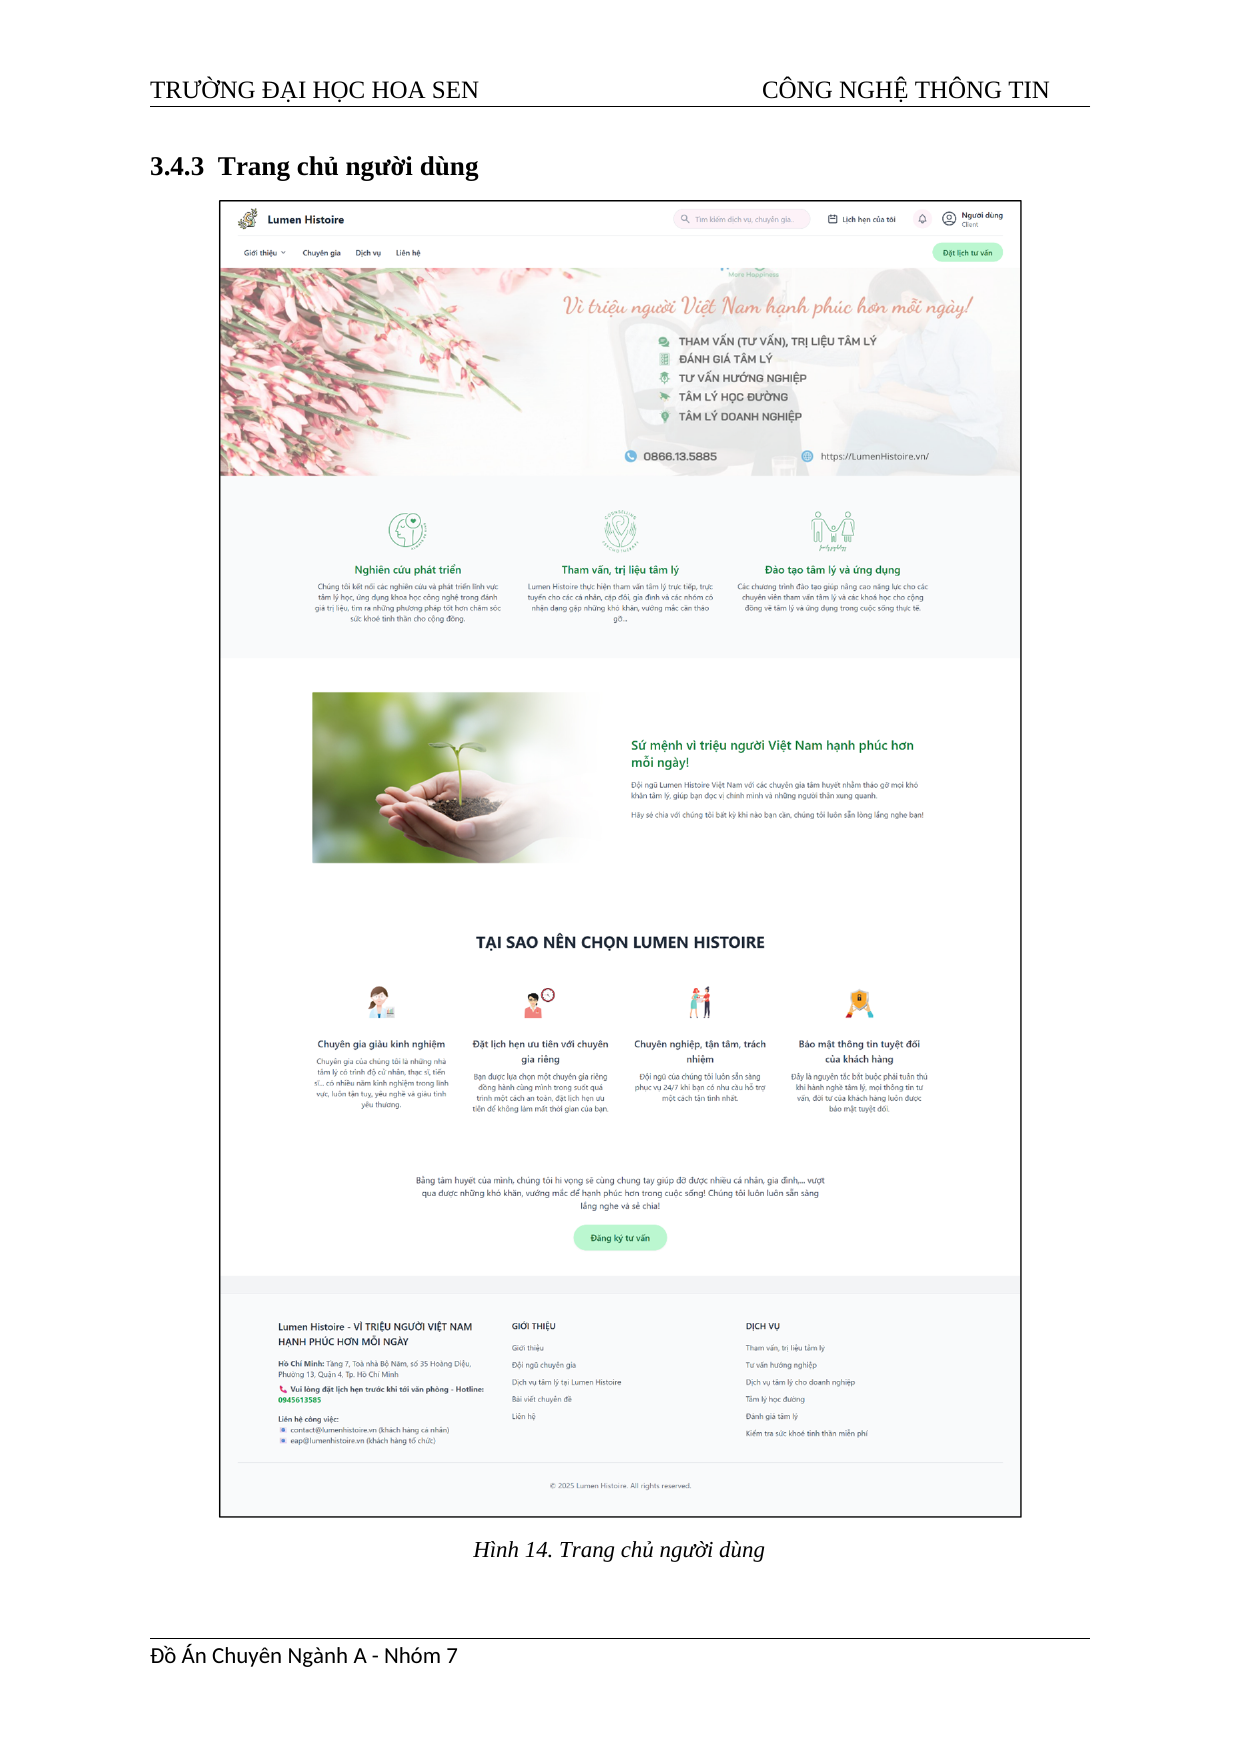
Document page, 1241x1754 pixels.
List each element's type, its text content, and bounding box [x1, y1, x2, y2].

subtitle Trang chủ người dùng [150, 150, 1090, 181]
picture [218, 199, 1022, 1518]
text Hình 14. Trang chủ người dùng [150, 1537, 1090, 1563]
